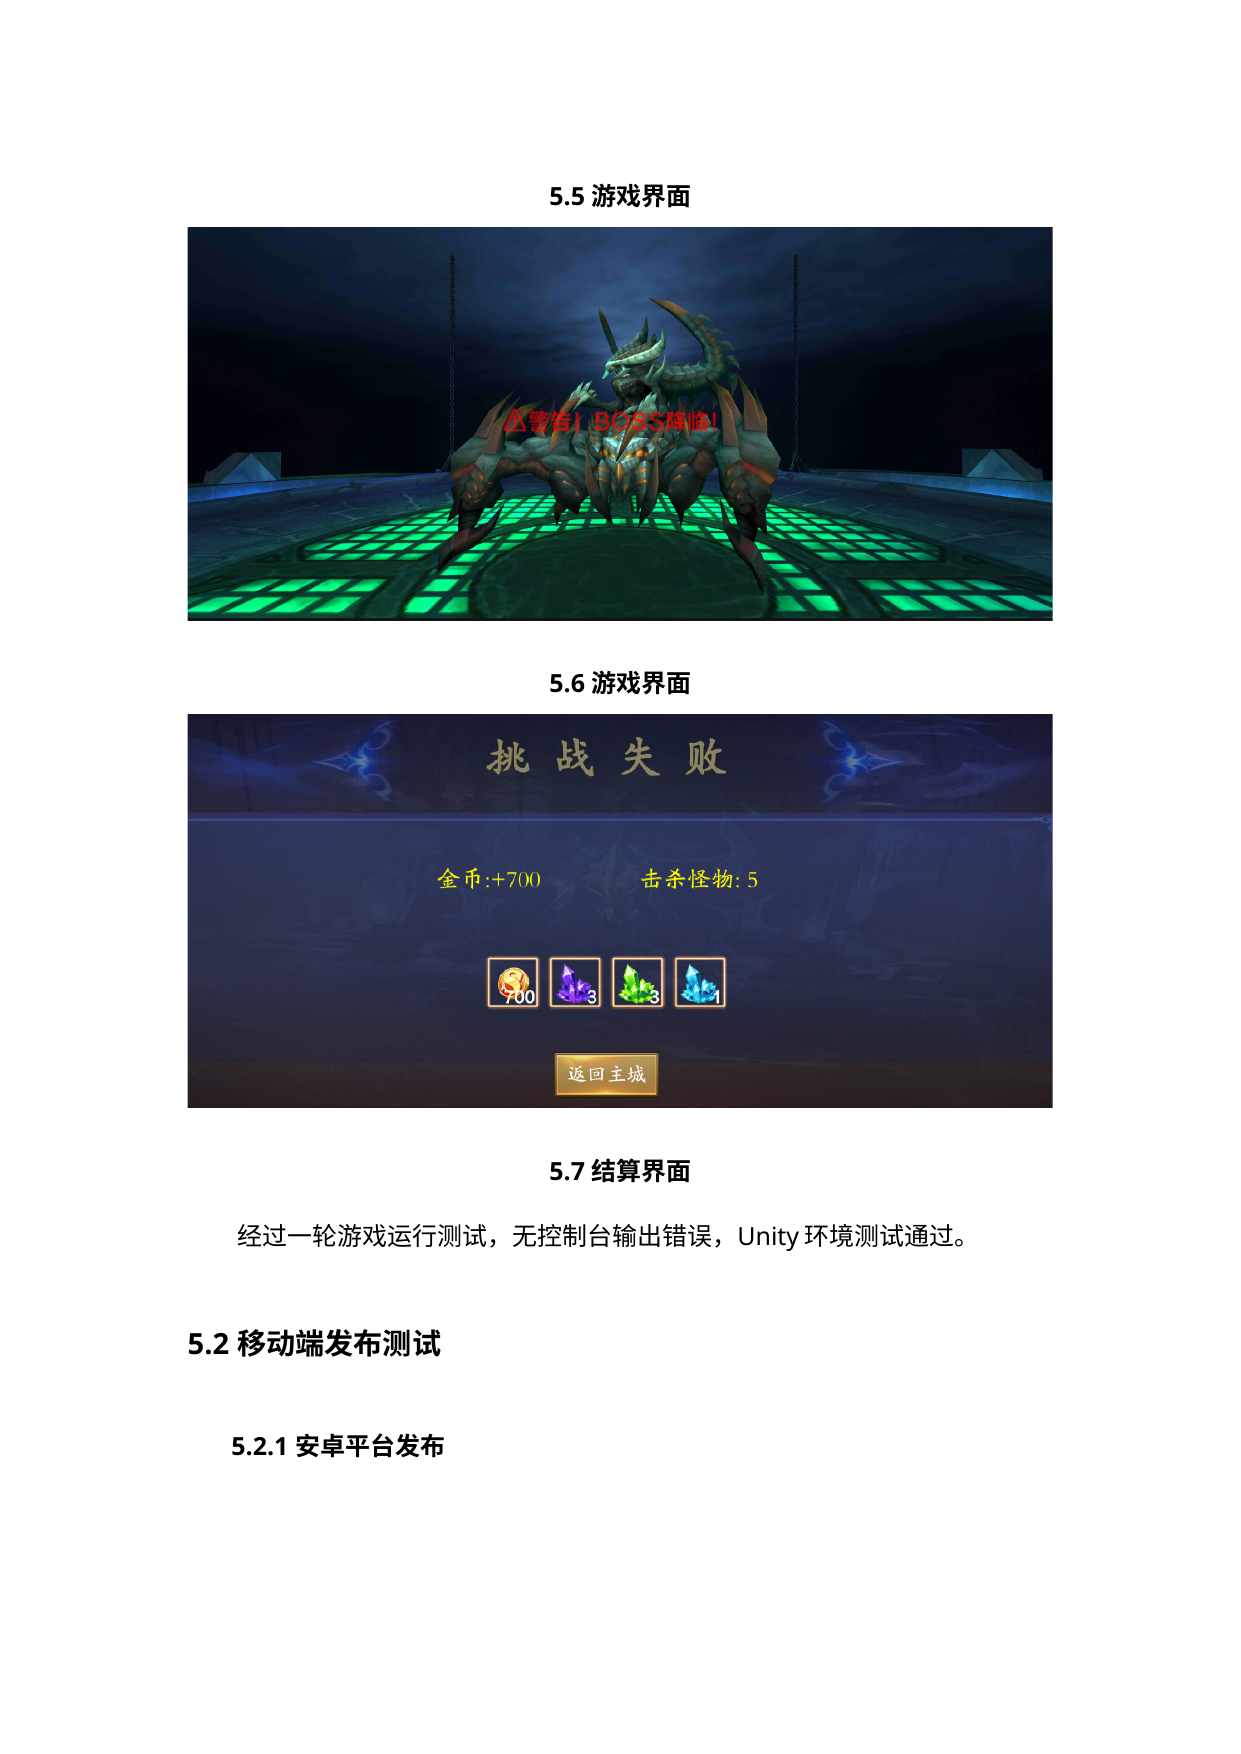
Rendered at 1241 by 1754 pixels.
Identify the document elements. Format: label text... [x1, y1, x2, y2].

text 经过一轮游戏运行测试，无控制台输出错误，Unity环境测试通过。 [187, 1202, 1053, 1267]
text 5.7 结算界面 [187, 1137, 1053, 1202]
picture [187, 227, 1053, 621]
text 5.5 游戏界面 [187, 162, 1053, 227]
text 5.6 游戏界面 [187, 649, 1053, 714]
picture [187, 714, 1053, 1108]
subtitle 5.2 移动端发布测试 [187, 1309, 1053, 1374]
subtitle 5.2.1 安卓平台发布 [187, 1412, 1053, 1477]
